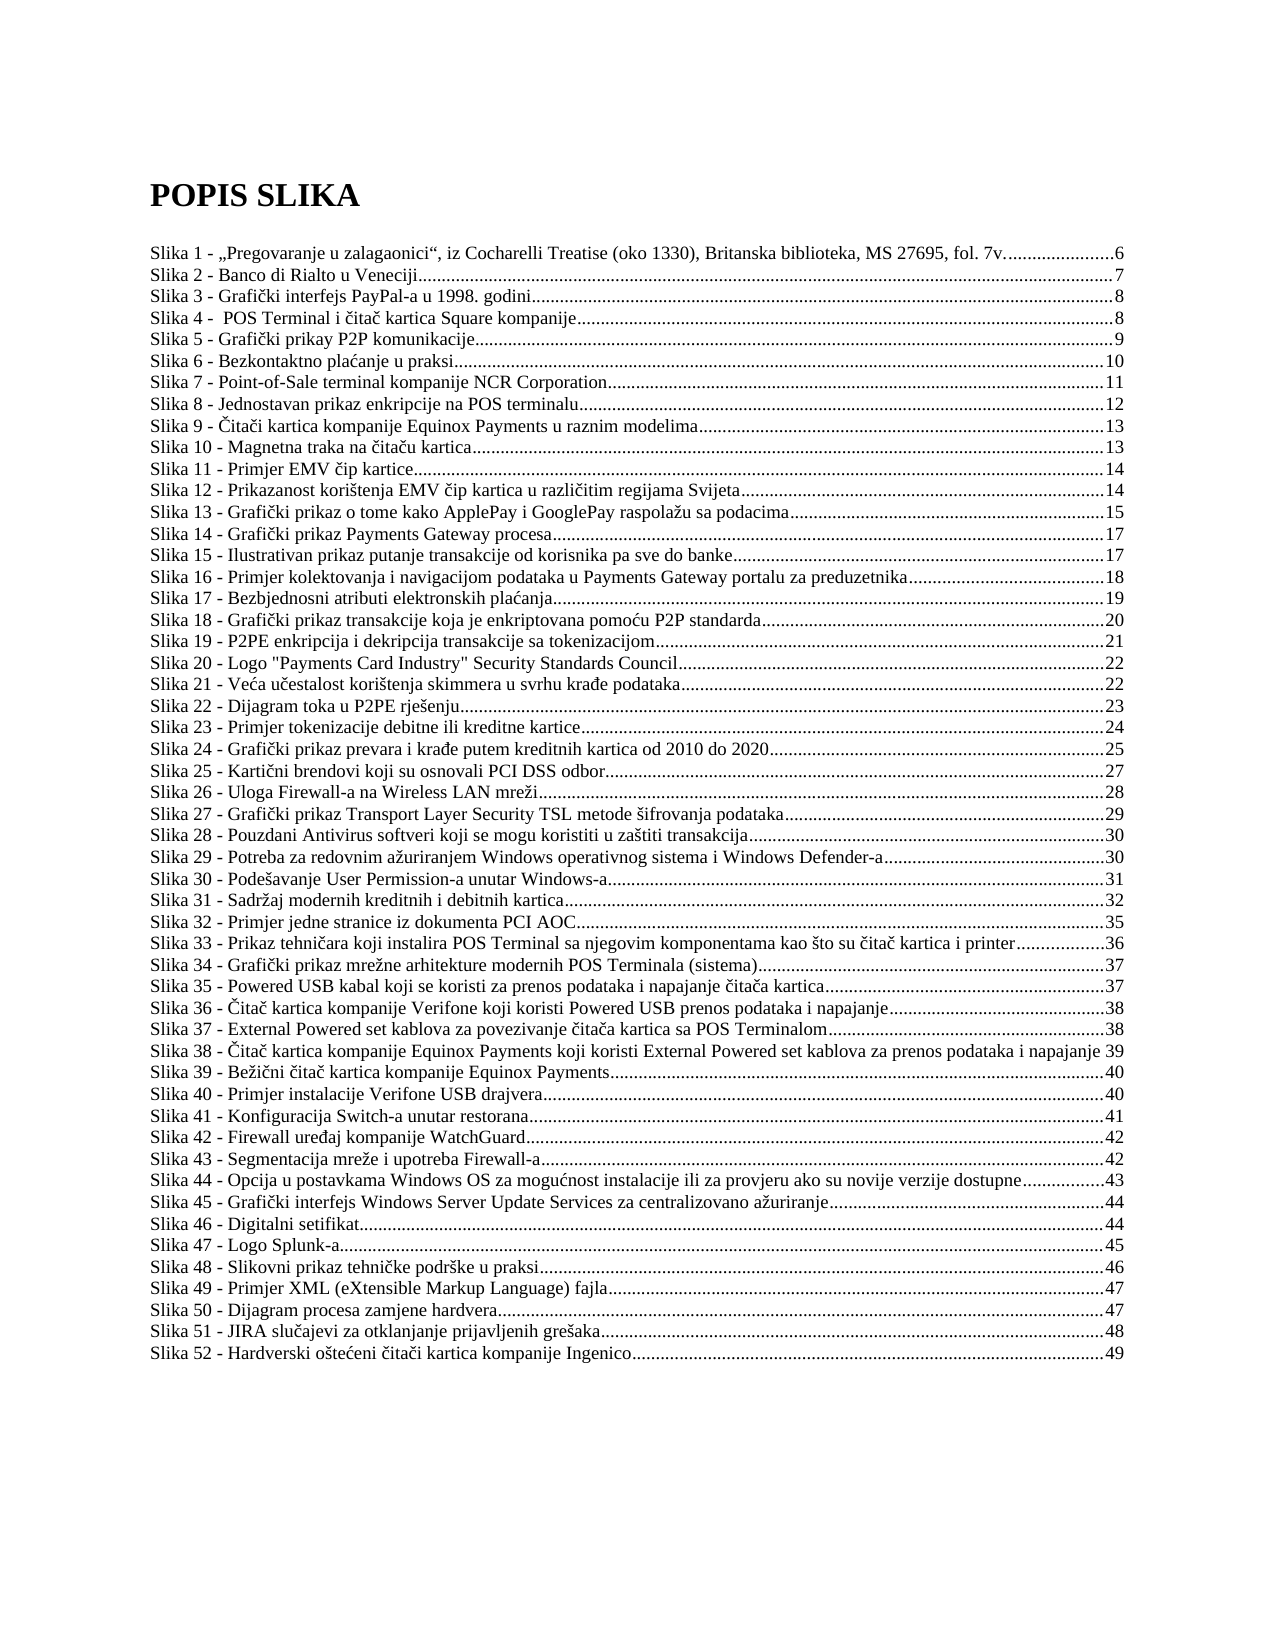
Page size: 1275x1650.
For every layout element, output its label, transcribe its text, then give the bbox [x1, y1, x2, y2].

text Slika 38 - Čitač kartica kompanije Equinox Payments koji koristi External Powered set kablova za prenos podataka i napajanje 39 [150, 1040, 1125, 1061]
text Slika 18 - Grafički prikaz transakcije koja je enkriptovana pomoću P2P standarda 20 [150, 609, 1125, 630]
text Slika 11 - Primjer EMV čip kartice 14 [150, 458, 1125, 479]
text Slika 22 - Dijagram toka u P2PE rješenju 23 [150, 695, 1125, 716]
text Slika 42 - Firewall uređaj kompanije WatchGuard 42 [150, 1126, 1125, 1148]
text Slika 39 - Bežični čitač kartica kompanije Equinox Payments 40 [150, 1061, 1125, 1083]
text Slika 31 - Sadržaj modernih kreditnih i debitnih kartica 32 [150, 889, 1125, 911]
text Slika 2 - Banco di Rialto u Veneciji 7 [150, 264, 1125, 285]
text Slika 10 - Magnetna traka na čitaču kartica 13 [150, 436, 1125, 458]
text Slika 7 - Point-of-Sale terminal kompanije NCR Corporation 11 [150, 371, 1125, 393]
text Slika 35 - Powered USB kabal koji se koristi za prenos podataka i napajanje čitača kartica 37 [150, 975, 1125, 997]
text Slika 5 - Grafički prikay P2P komunikacije 9 [150, 328, 1125, 350]
text Slika 25 - Kartični brendovi koji su osnovali PCI DSS odbor 27 [150, 759, 1125, 781]
text Slika 29 - Potreba za redovnim ažuriranjem Windows operativnog sistema i Windows Defender-a 30 [150, 846, 1125, 867]
text Slika 52 - Hardverski oštećeni čitači kartica kompanije Ingenico 49 [150, 1342, 1125, 1363]
text Slika 33 - Prikaz tehničara koji instalira POS Terminal sa njegovim komponentama kao što su čitač kartica i printer 36 [150, 932, 1125, 954]
text Slika 34 - Grafički prikaz mrežne arhitekture modernih POS Terminala (sistema) 37 [150, 954, 1125, 975]
text Slika 4 - POS Terminal i čitač kartica Square kompanije 8 [150, 307, 1125, 328]
text Slika 36 - Čitač kartica kompanije Verifone koji koristi Powered USB prenos podataka i napajanje 38 [150, 997, 1125, 1018]
text Slika 17 - Bezbjednosni atributi elektronskih plaćanja 19 [150, 587, 1125, 609]
text Slika 1 - „Pregovaranje u zalagaonici“, iz Cocharelli Treatise (oko 1330), Britanska biblioteka, MS 27695, fol. 7v. 6 [150, 242, 1125, 264]
text Slika 30 - Podešavanje User Permission-a unutar Windows-a 31 [150, 867, 1125, 889]
text Slika 12 - Prikazanost korištenja EMV čip kartica u različitim regijama Svijeta 14 [150, 479, 1125, 501]
text Slika 44 - Opcija u postavkama Windows OS za mogućnost instalacije ili za provjeru ako su novije verzije dostupne 43 [150, 1169, 1125, 1191]
text Slika 32 - Primjer jedne stranice iz dokumenta PCI AOC 35 [150, 911, 1125, 932]
text Slika 14 - Grafički prikaz Payments Gateway procesa 17 [150, 522, 1125, 544]
text Slika 27 - Grafički prikaz Transport Layer Security TSL metode šifrovanja podataka 29 [150, 803, 1125, 824]
text Slika 28 - Pouzdani Antivirus softveri koji se mogu koristiti u zaštiti transakcija 30 [150, 824, 1125, 846]
subtitle POPIS SLIKA [150, 175, 1125, 213]
text Slika 23 - Primjer tokenizacije debitne ili kreditne kartice 24 [150, 716, 1125, 738]
text Slika 51 - JIRA slučajevi za otklanjanje prijavljenih grešaka 48 [150, 1320, 1125, 1342]
text Slika 6 - Bezkontaktno plaćanje u praksi 10 [150, 350, 1125, 371]
text Slika 43 - Segmentacija mreže i upotreba Firewall-a 42 [150, 1148, 1125, 1169]
text Slika 16 - Primjer kolektovanja i navigacijom podataka u Payments Gateway portalu za preduzetnika 18 [150, 566, 1125, 587]
text Slika 50 - Dijagram procesa zamjene hardvera 47 [150, 1299, 1125, 1320]
text Slika 15 - Ilustrativan prikaz putanje transakcije od korisnika pa sve do banke 17 [150, 544, 1125, 566]
text Slika 19 - P2PE enkripcija i dekripcija transakcije sa tokenizacijom 21 [150, 630, 1125, 652]
text Slika 26 - Uloga Firewall-a na Wireless LAN mreži 28 [150, 781, 1125, 803]
text Slika 21 - Veća učestalost korištenja skimmera u svrhu krađe podataka 22 [150, 673, 1125, 695]
text Slika 9 - Čitači kartica kompanije Equinox Payments u raznim modelima 13 [150, 414, 1125, 436]
text Slika 20 - Logo "Payments Card Industry" Security Standards Council 22 [150, 652, 1125, 673]
text Slika 45 - Grafički interfejs Windows Server Update Services za centralizovano ažuriranje 44 [150, 1191, 1125, 1212]
text Slika 49 - Primjer XML (eXtensible Markup Language) fajla 47 [150, 1277, 1125, 1299]
text Slika 13 - Grafički prikaz o tome kako ApplePay i GooglePay raspolažu sa podacima 15 [150, 501, 1125, 522]
text Slika 24 - Grafički prikaz prevara i krađe putem kreditnih kartica od 2010 do 2020 25 [150, 738, 1125, 759]
text Slika 47 - Logo Splunk-a 45 [150, 1234, 1125, 1256]
text Slika 46 - Digitalni setifikat 44 [150, 1212, 1125, 1234]
text Slika 3 - Grafički interfejs PayPal-a u 1998. godini 8 [150, 285, 1125, 307]
text Slika 40 - Primjer instalacije Verifone USB drajvera 40 [150, 1083, 1125, 1104]
text Slika 48 - Slikovni prikaz tehničke podrške u praksi 46 [150, 1256, 1125, 1277]
text Slika 37 - External Powered set kablova za povezivanje čitača kartica sa POS Terminalom 38 [150, 1018, 1125, 1040]
text Slika 41 - Konfiguracija Switch-a unutar restorana 41 [150, 1104, 1125, 1126]
text Slika 8 - Jednostavan prikaz enkripcije na POS terminalu 12 [150, 393, 1125, 414]
